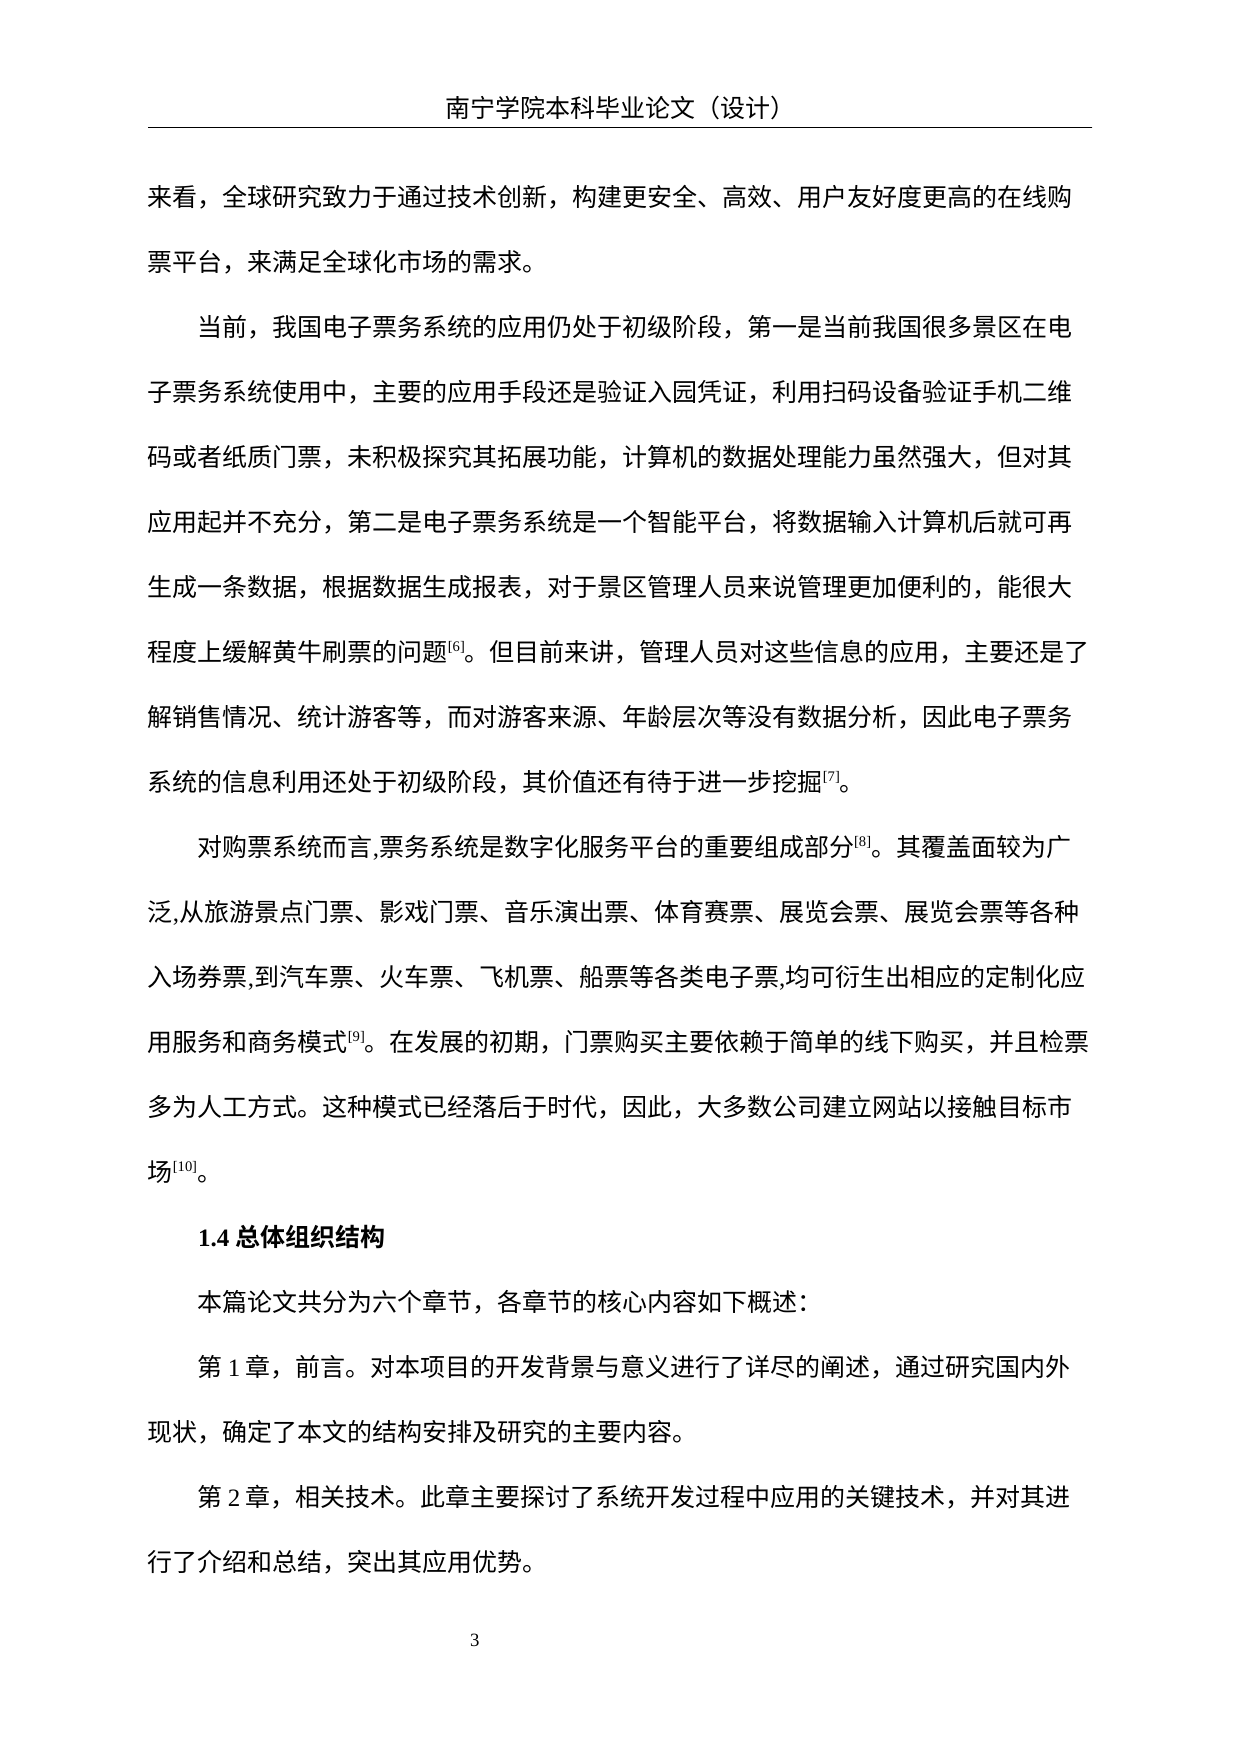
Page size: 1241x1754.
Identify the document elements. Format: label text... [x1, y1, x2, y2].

text 对购票系统而言,票务系统是数字化服务平台的重要组成部分[8]。其覆盖面较为广泛,从旅游景点门票、影戏门票、音乐演出票、体育赛票、展览会票、展览会票等各种入场券票,到汽车票、火车票、飞机票、船票等各类电子票,均可衍生出相应的定制化应用服务和商务模式[9]。在发展的初期，门票购买主要依赖于简单的线下购买，并且检票多为人工方式。这种模式已经落后于时代，因此，大多数公司建立网站以接触目标市场[10]。 [148, 813, 1092, 1203]
text 第2章，相关技术。此章主要探讨了系统开发过程中应用的关键技术，并对其进行了介绍和总结，突出其应用优势。 [148, 1463, 1092, 1593]
subtitle 1.4 总体组织结构 [148, 1203, 1092, 1268]
text 本篇论文共分为六个章节，各章节的核心内容如下概述： [148, 1268, 1092, 1333]
text 第1章，前言。对本项目的开发背景与意义进行了详尽的阐述，通过研究国内外现状，确定了本文的结构安排及研究的主要内容。 [148, 1333, 1092, 1463]
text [148, 163, 1092, 293]
text 当前，我国电子票务系统的应用仍处于初级阶段，第一是当前我国很多景区在电子票务系统使用中，主要的应用手段还是验证入园凭证，利用扫码设备验证手机二维码或者纸质门票，未积极探究其拓展功能，计算机的数据处理能力虽然强大，但对其应用起并不充分，第二是电子票务系统是一个智能平台，将数据输入计算机后就可再生成一条数据，根据数据生成报表，对于景区管理人员来说管理更加便利的，能很大程度上缓解黄牛刷票的问题[6]。但目前来讲，管理人员对这些信息的应用，主要还是了解销售情况、统计游客等，而对游客来源、年龄层次等没有数据分析，因此电子票务系统的信息利用还处于初级阶段，其价值还有待于进一步挖掘[7]。 [148, 293, 1092, 813]
